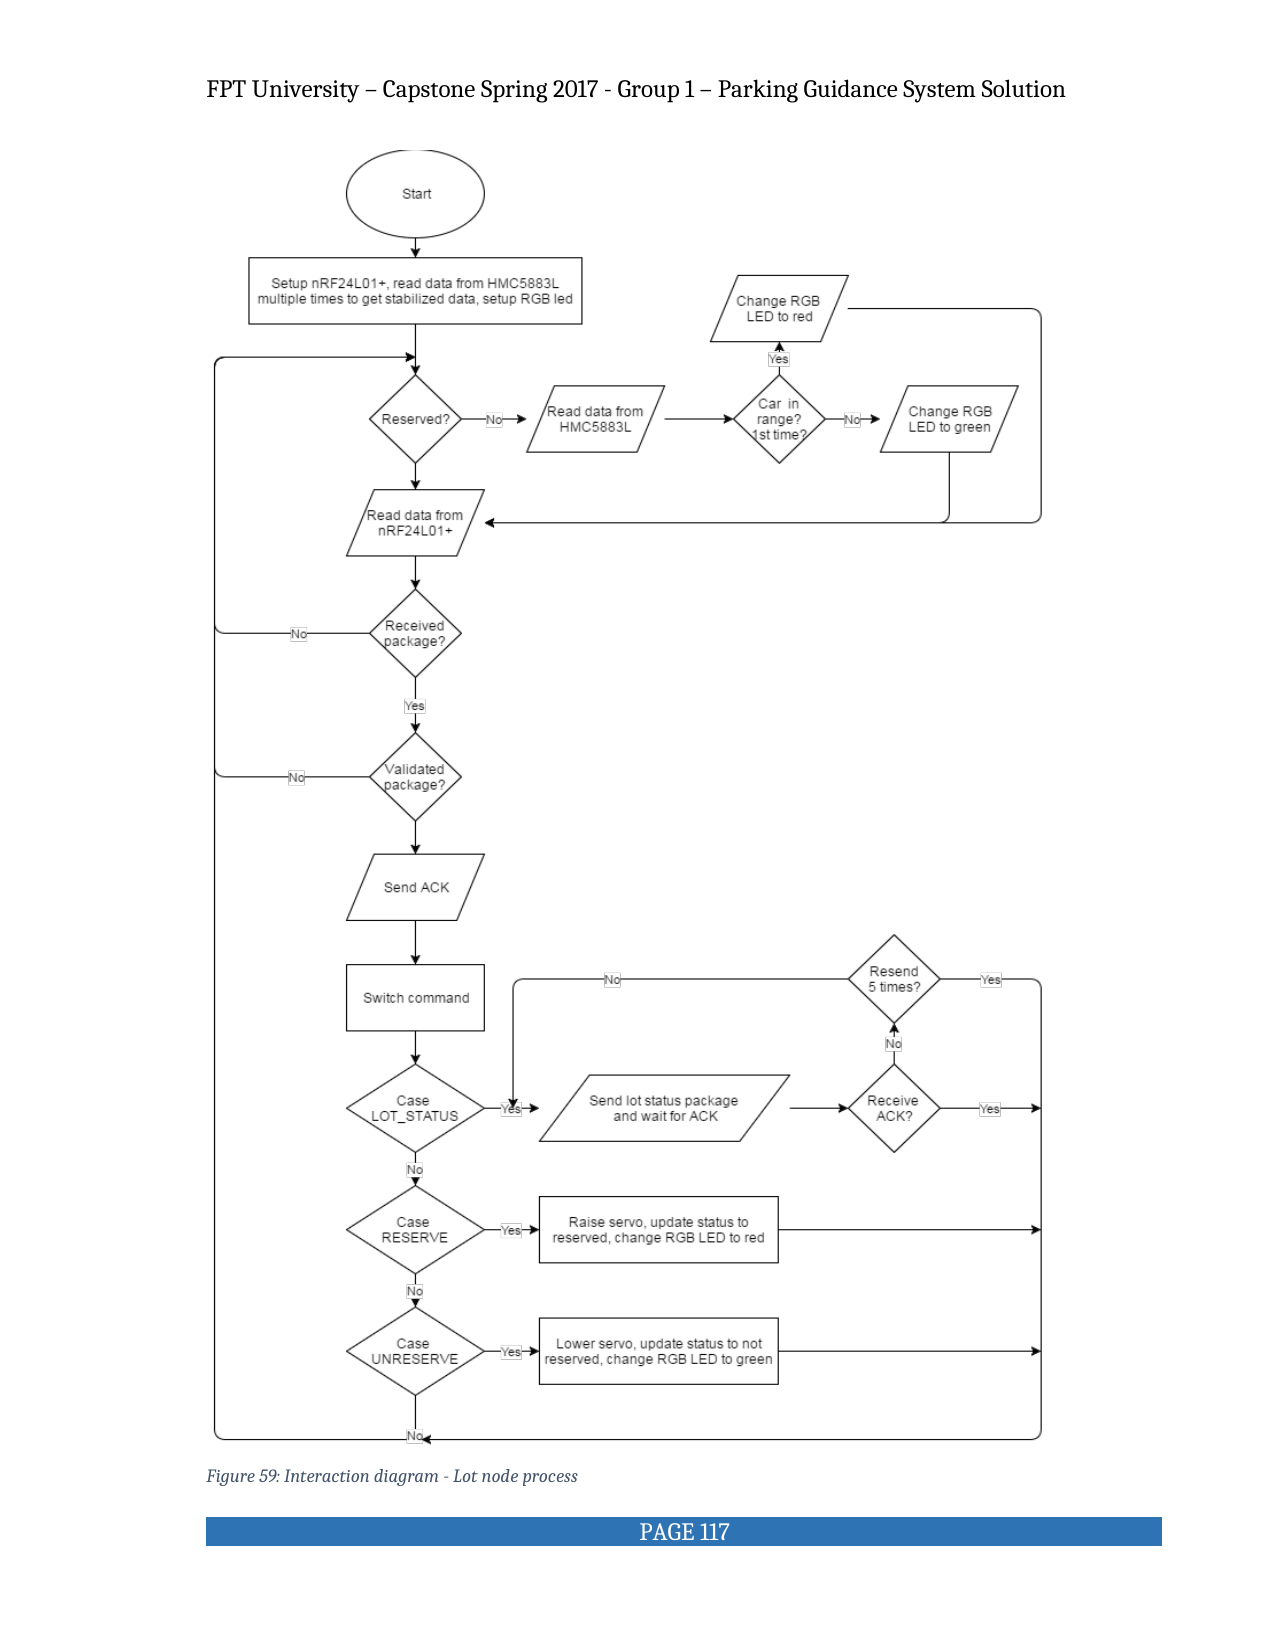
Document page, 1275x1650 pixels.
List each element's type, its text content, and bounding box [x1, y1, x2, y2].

picture [206, 150, 1051, 1449]
